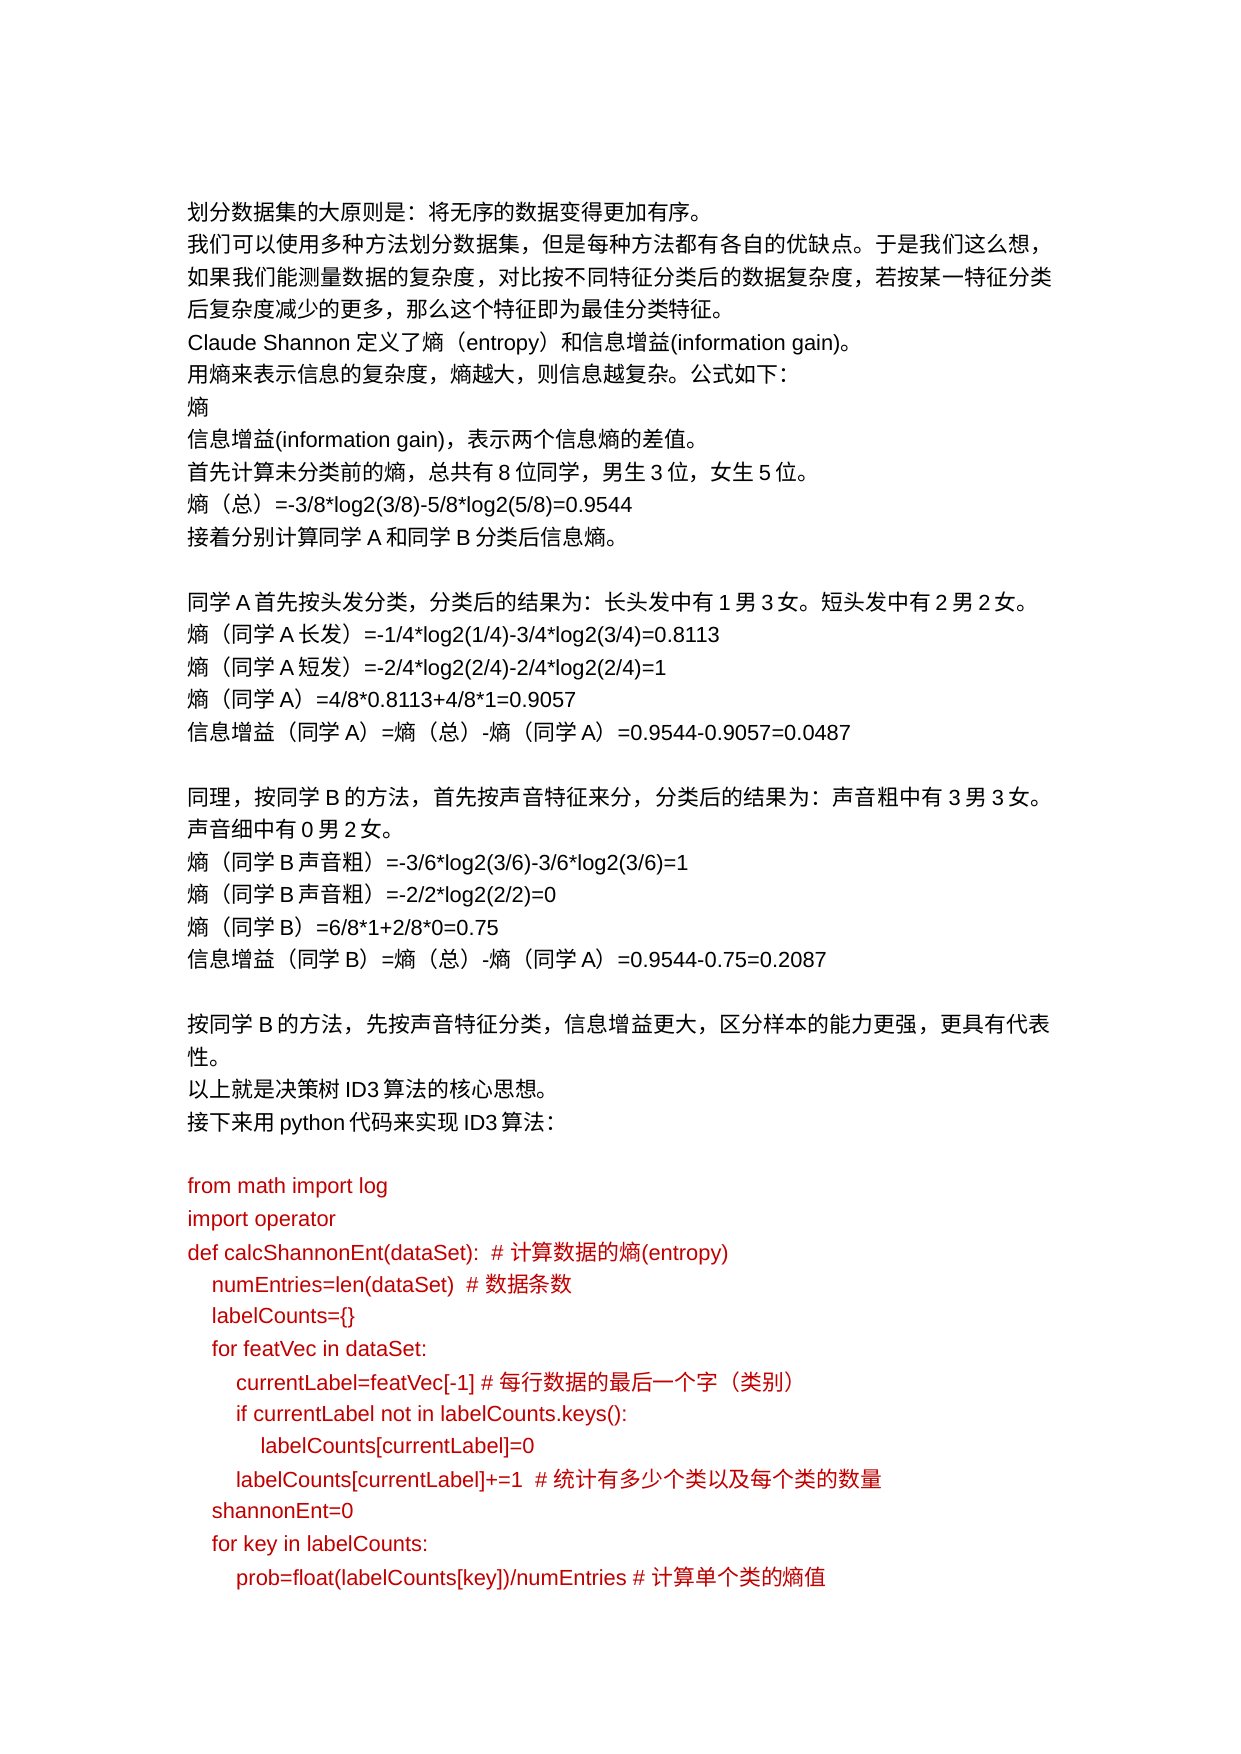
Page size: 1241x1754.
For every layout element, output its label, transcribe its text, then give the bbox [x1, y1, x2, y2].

list 接下来用python代码来实现ID3算法： [187, 1104, 1053, 1137]
list 熵（同学B声音粗）=-2/2*log2(2/2)=0 [187, 877, 1053, 909]
list 信息增益（同学B）=熵（总）-熵（同学A）=0.9544-0.75=0.2087 [187, 942, 1053, 974]
list 熵（同学A长发）=-1/4*log2(1/4)-3/4*log2(3/4)=0.8113 [187, 617, 1053, 649]
list for key in labelCounts: [187, 1527, 1053, 1559]
list def calcShannonEnt(dataSet): # 计算数据的熵(entropy) [187, 1234, 1053, 1267]
list numEntries=len(dataSet) # 数据条数 [187, 1267, 1053, 1299]
list Claude Shannon 定义了熵（entropy）和信息增益(information gain)。 [187, 324, 1053, 357]
list 同理，按同学B的方法，首先按声音特征来分，分类后的结果为：声音粗中有3男3女。声音细中有0男2女。 [187, 779, 1053, 844]
list import operator [187, 1202, 1053, 1234]
list 按同学B的方法，先按声音特征分类，信息增益更大，区分样本的能力更强，更具有代表性。 [187, 1007, 1053, 1072]
list for featVec in dataSet: [187, 1332, 1053, 1364]
list 熵 [187, 389, 1053, 422]
list labelCounts[currentLabel]=0 [187, 1429, 1053, 1462]
list prob=float(labelCounts[key])/numEntries # 计算单个类的熵值 [187, 1559, 1053, 1592]
list labelCounts[currentLabel]+=1 # 统计有多少个类以及每个类的数量 [187, 1462, 1053, 1494]
list 接着分别计算同学A和同学B分类后信息熵。 [187, 519, 1053, 552]
list currentLabel=featVec[-1] # 每行数据的最后一个字（类别） [187, 1364, 1053, 1397]
list 熵（同学B）=6/8*1+2/8*0=0.75 [187, 909, 1053, 942]
list from math import log [187, 1169, 1053, 1202]
list if currentLabel not in labelCounts.keys(): [187, 1397, 1053, 1429]
list 划分数据集的大原则是：将无序的数据变得更加有序。 [187, 194, 1053, 227]
list 我们可以使用多种方法划分数据集，但是每种方法都有各自的优缺点。于是我们这么想，如果我们能测量数据的复杂度，对比按不同特征分类后的数据复杂度，若按某一特征分类后复杂度减少的更多，那么这个特征即为最佳分类特征。 [187, 227, 1053, 324]
list 熵（同学A）=4/8*0.8113+4/8*1=0.9057 [187, 682, 1053, 714]
list shannonEnt=0 [187, 1494, 1053, 1527]
list 熵（同学A短发）=-2/4*log2(2/4)-2/4*log2(2/4)=1 [187, 649, 1053, 682]
list 同学A首先按头发分类，分类后的结果为：长头发中有1男3女。短头发中有2男2女。 [187, 584, 1053, 617]
list labelCounts={} [187, 1299, 1053, 1332]
list 以上就是决策树ID3算法的核心思想。 [187, 1072, 1053, 1104]
list 首先计算未分类前的熵，总共有8位同学，男生3位，女生5位。 [187, 454, 1053, 487]
list 信息增益(information gain)，表示两个信息熵的差值。 [187, 422, 1053, 454]
list 熵（同学B声音粗）=-3/6*log2(3/6)-3/6*log2(3/6)=1 [187, 844, 1053, 877]
list 信息增益（同学A）=熵（总）-熵（同学A）=0.9544-0.9057=0.0487 [187, 714, 1053, 747]
list 用熵来表示信息的复杂度，熵越大，则信息越复杂。公式如下： [187, 357, 1053, 389]
list 熵（总）=-3/8*log2(3/8)-5/8*log2(5/8)=0.9544 [187, 487, 1053, 519]
